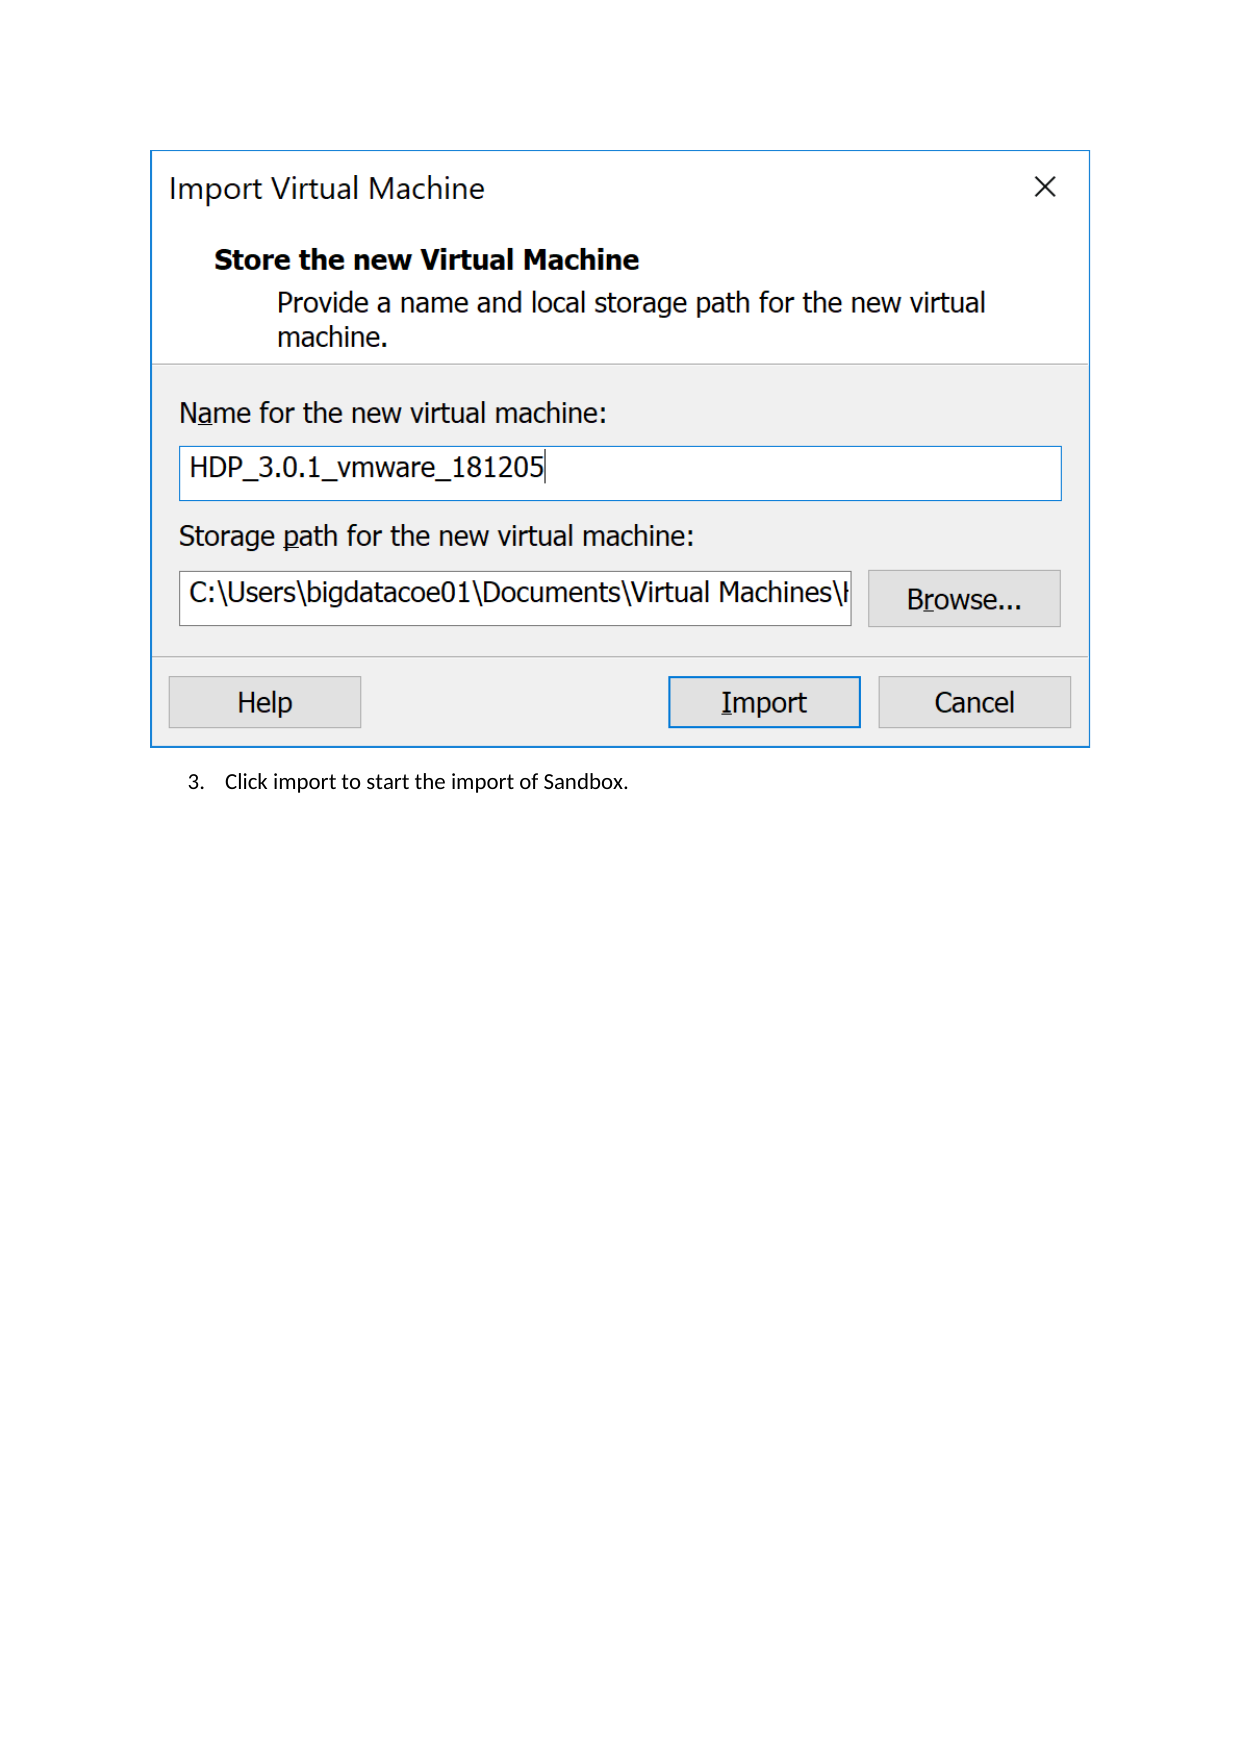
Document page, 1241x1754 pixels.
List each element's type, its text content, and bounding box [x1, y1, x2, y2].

picture [150, 150, 1091, 748]
list Click import to start the import of Sandbox. [187, 767, 1090, 795]
